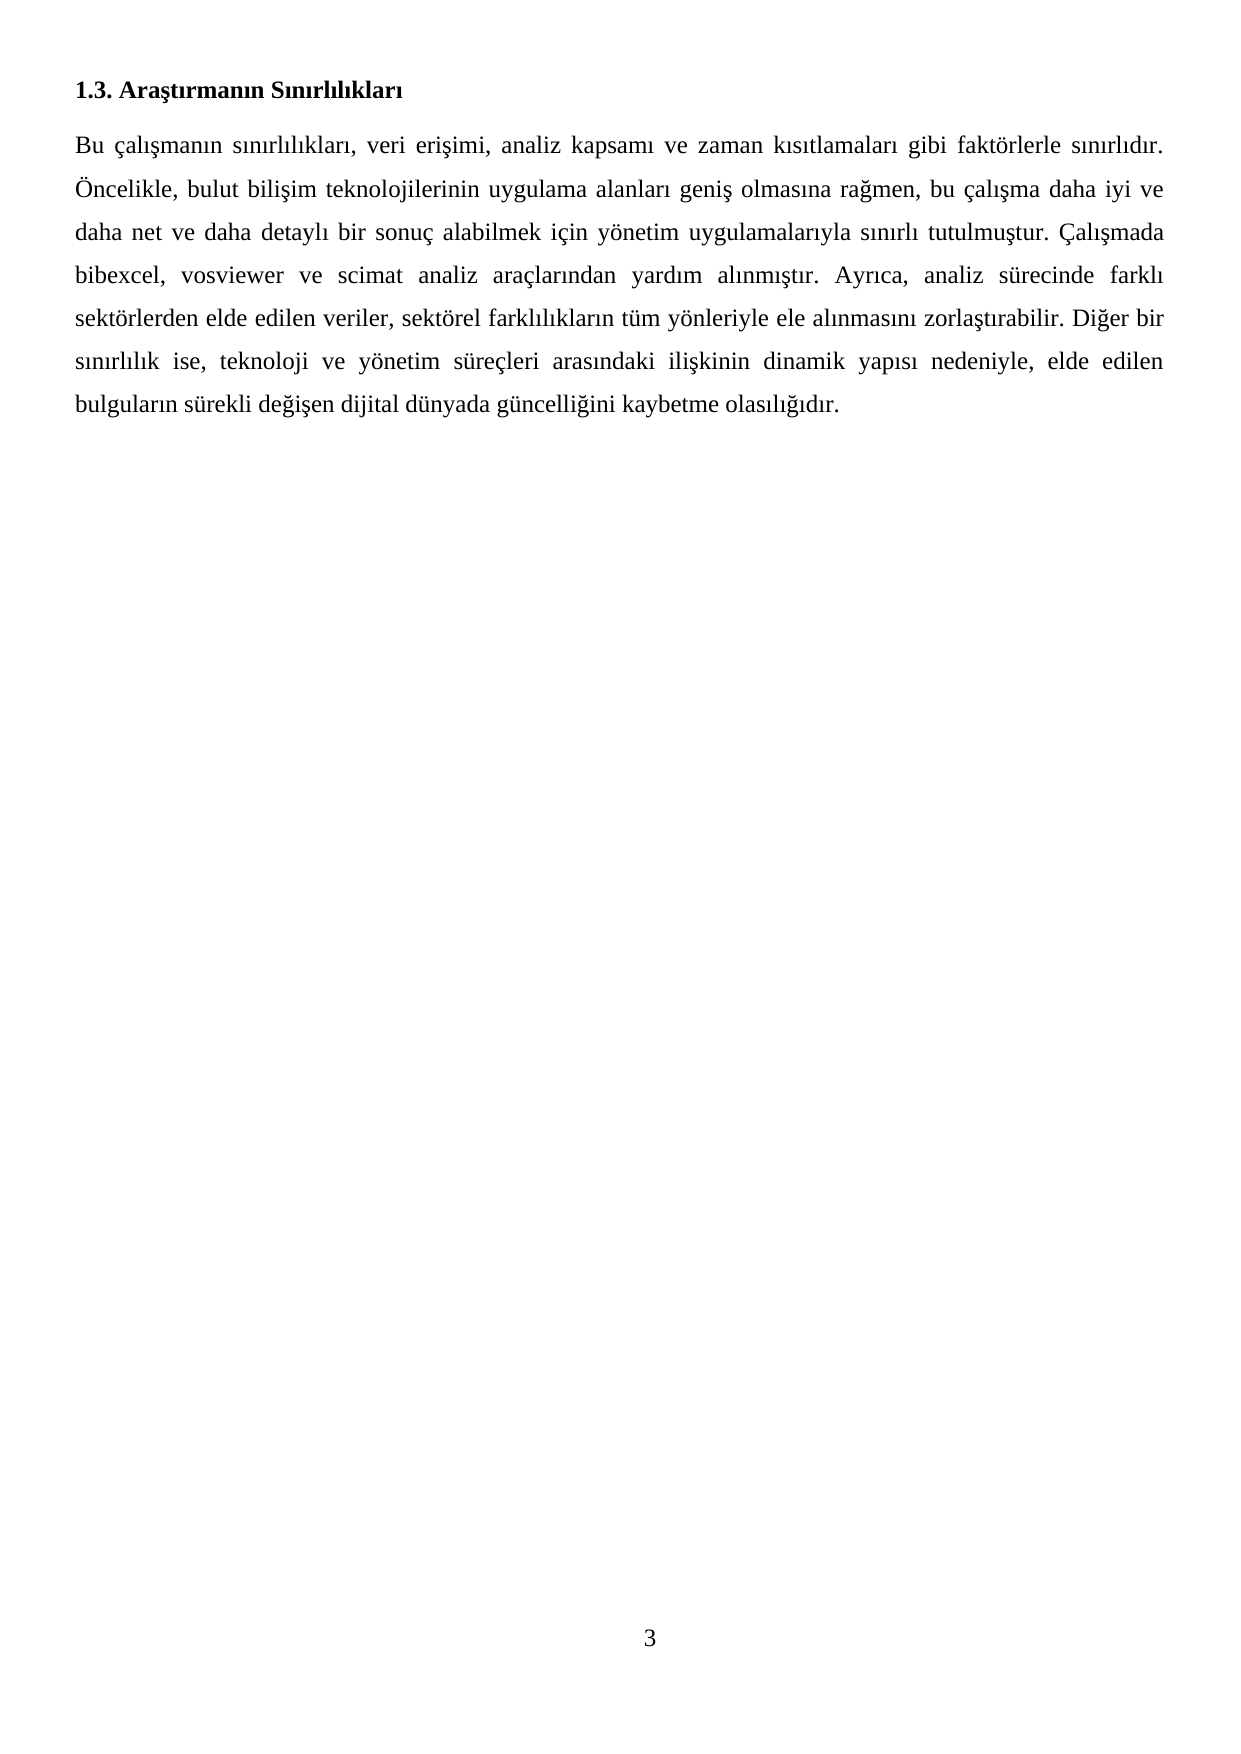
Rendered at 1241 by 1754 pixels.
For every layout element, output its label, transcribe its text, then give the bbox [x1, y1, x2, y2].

text Bu çalışmanın sınırlılıkları, veri erişimi, analiz kapsamı ve zaman kısıtlamaları gibi faktörlerle sınırlıdır. Öncelikle, bulut bilişim teknolojilerinin uygulama alanları geniş olmasına rağmen, bu çalışma daha iyi ve daha net ve daha detaylı bir sonuç alabilmek için yönetim uygulamalarıyla sınırlı tutulmuştur. Çalışmada bibexcel, vosviewer ve scimat analiz araçlarından yardım alınmıştır. Ayrıca, analiz sürecinde farklı sektörlerden elde edilen veriler, sektörel farklılıkların tüm yönleriyle ele alınmasını zorlaştırabilir. Diğer bir sınırlılık ise, teknoloji ve yönetim süreçleri arasındaki ilişkinin dinamik yapısı nedeniyle, elde edilen bulguların sürekli değişen dijital dünyada güncelliğini kaybetme olasılığıdır. [75, 131, 1165, 418]
text 1.3. Araştırmanın Sınırlılıkları [75, 75, 1165, 104]
